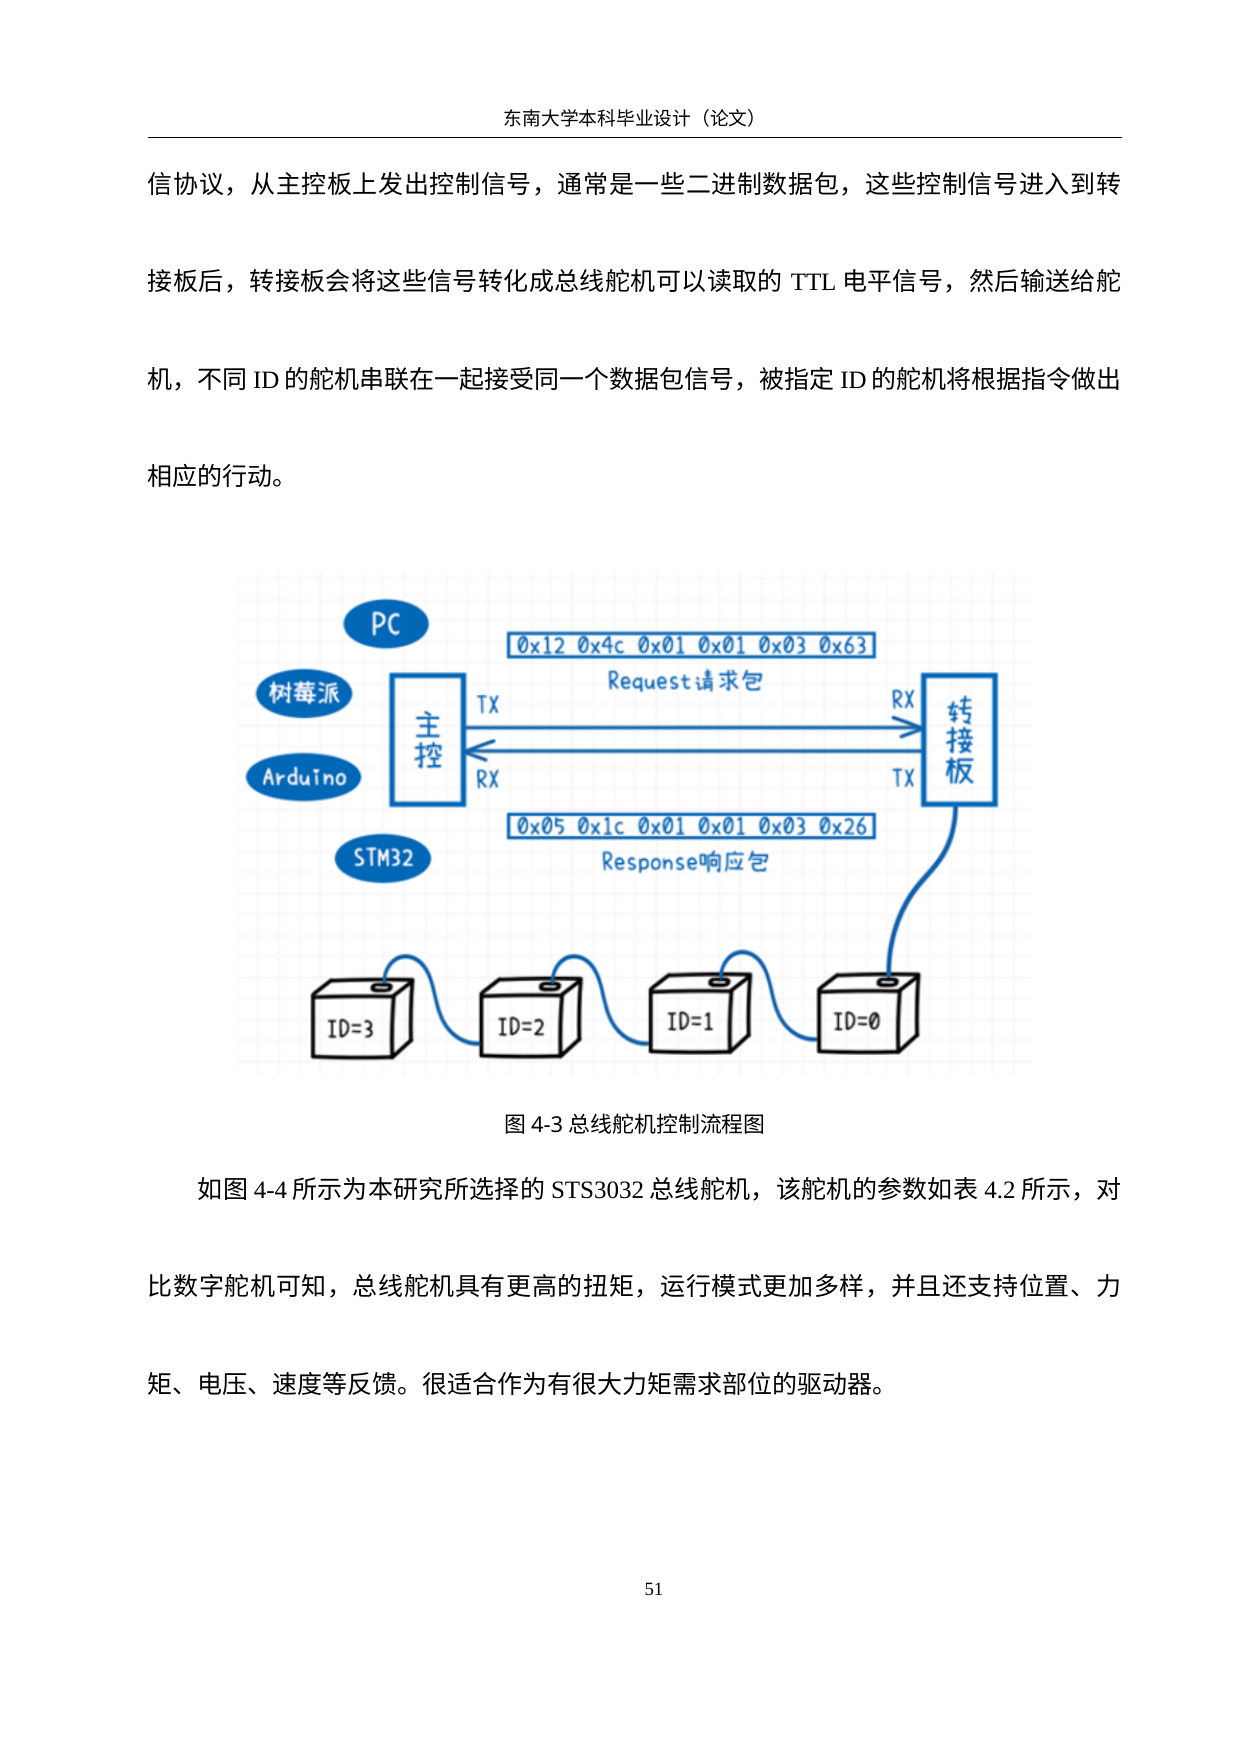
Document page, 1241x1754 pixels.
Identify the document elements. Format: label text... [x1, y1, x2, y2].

text 如图4-4所示为本研究所选择的STS3032总线舵机，该舵机的参数如表4.2所示，对比数字舵机可知，总线舵机具有更高的扭矩，运行模式更加多样，并且还支持位置、力矩、电压、速度等反馈。很适合作为有很大力矩需求部位的驱动器。 [148, 1155, 1122, 1415]
text 图4-3 总线舵机控制流程图 [148, 1107, 1122, 1139]
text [148, 150, 1122, 507]
picture [237, 572, 1033, 1075]
